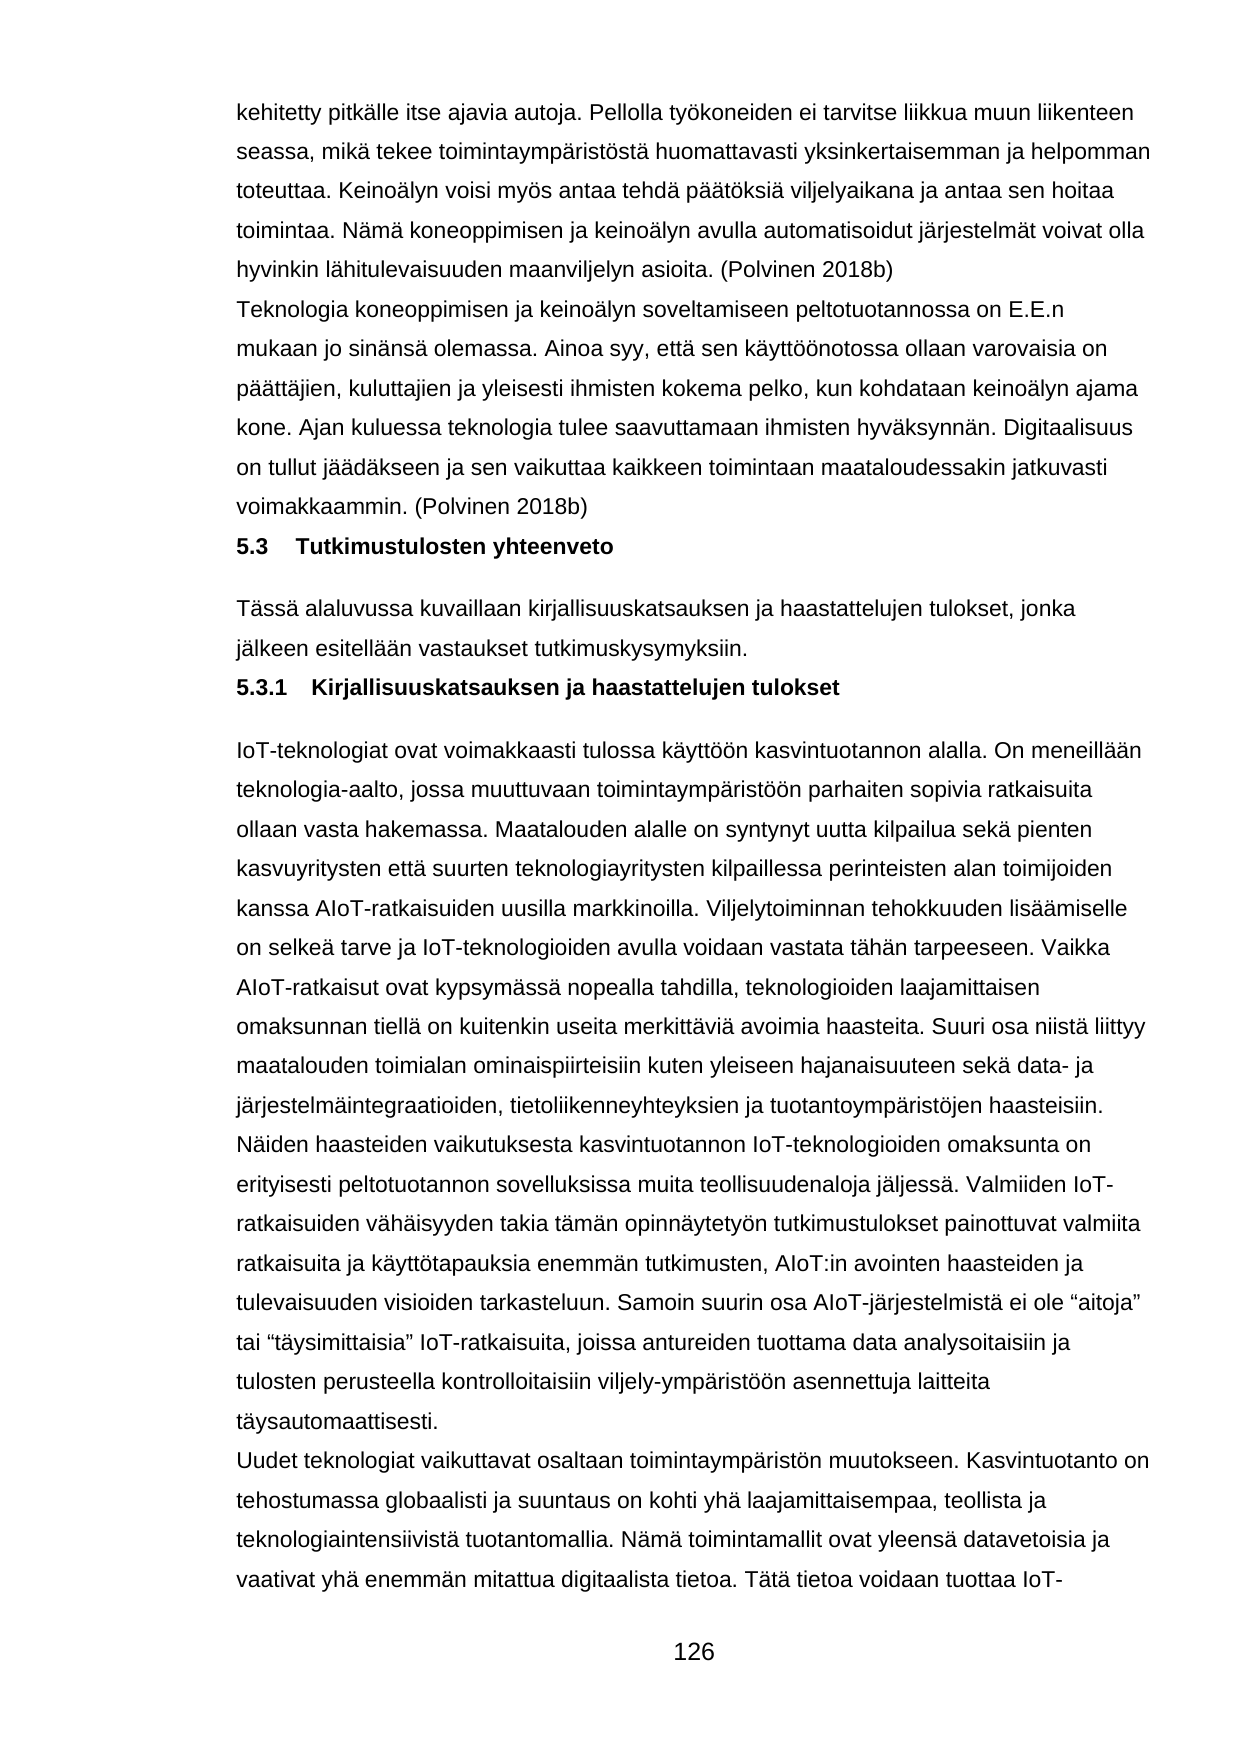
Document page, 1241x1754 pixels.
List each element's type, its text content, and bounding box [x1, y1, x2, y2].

subtitle Tutkimustulosten yhteenveto [236, 533, 1152, 559]
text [236, 1447, 1152, 1592]
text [236, 98, 1152, 283]
text Tässä alaluvussa kuvaillaan kirjallisuuskatsauksen ja haastattelujen tulokset, jonka jälkeen esitellään vastaukset tutkimuskysymyksiin. [236, 595, 1152, 661]
subtitle Kirjallisuuskatsauksen ja haastattelujen tulokset [236, 674, 1152, 701]
text Teknologia koneoppimisen ja keinoälyn soveltamiseen peltotuotannossa on E.E.n mukaan jo sinänsä olemassa. Ainoa syy, että sen käyttöönotossa ollaan varovaisia on päättäjien, kuluttajien ja yleisesti ihmisten kokema pelko, kun kohdataan keinoälyn ajama kone. Ajan kuluessa teknologia tulee saavuttamaan ihmisten hyväksynnän. Digitaalisuus on tullut jäädäkseen ja sen vaikuttaa kaikkeen toimintaan maataloudessakin jatkuvasti voimakkaammin. (Polvinen 2018b) [236, 296, 1152, 520]
text IoT-teknologiat ovat voimakkaasti tulossa käyttöön kasvintuotannon alalla. On meneillään teknologia-aalto, jossa muuttuvaan toimintaympäristöön parhaiten sopivia ratkaisuita ollaan vasta hakemassa. Maatalouden alalle on syntynyt uutta kilpailua sekä pienten kasvuyritysten että suurten teknologiayritysten kilpaillessa perinteisten alan toimijoiden kanssa AIoT-ratkaisuiden uusilla markkinoilla. Viljelytoiminnan tehokkuuden lisäämiselle on selkeä tarve ja IoT-teknologioiden avulla voidaan vastata tähän tarpeeseen. Vaikka AIoT-ratkaisut ovat kypsymässä nopealla tahdilla, teknologioiden laajamittaisen omaksunnan tiellä on kuitenkin useita merkittäviä avoimia haasteita. Suuri osa niistä liittyy maatalouden toimialan ominaispiirteisiin kuten yleiseen hajanaisuuteen sekä data- ja järjestelmäintegraatioiden, tietoliikenneyhteyksien ja tuotantoympäristöjen haasteisiin. Näiden haasteiden vaikutuksesta kasvintuotannon IoT-teknologioiden omaksunta on erityisesti peltotuotannon sovelluksissa muita teollisuudenaloja jäljessä. Valmiiden IoT-ratkaisuiden vähäisyyden takia tämän opinnäytetyön tutkimustulokset painottuvat valmiita ratkaisuita ja käyttötapauksia enemmän tutkimusten, AIoT:in avointen haasteiden ja tulevaisuuden visioiden tarkasteluun. Samoin suurin osa AIoT-järjestelmistä ei ole “aitoja” tai “täysimittaisia” IoT-ratkaisuita, joissa antureiden tuottama data analysoitaisiin ja tulosten perusteella kontrolloitaisiin viljely-ympäristöön asennettuja laitteita täysautomaattisesti. [236, 737, 1152, 1434]
